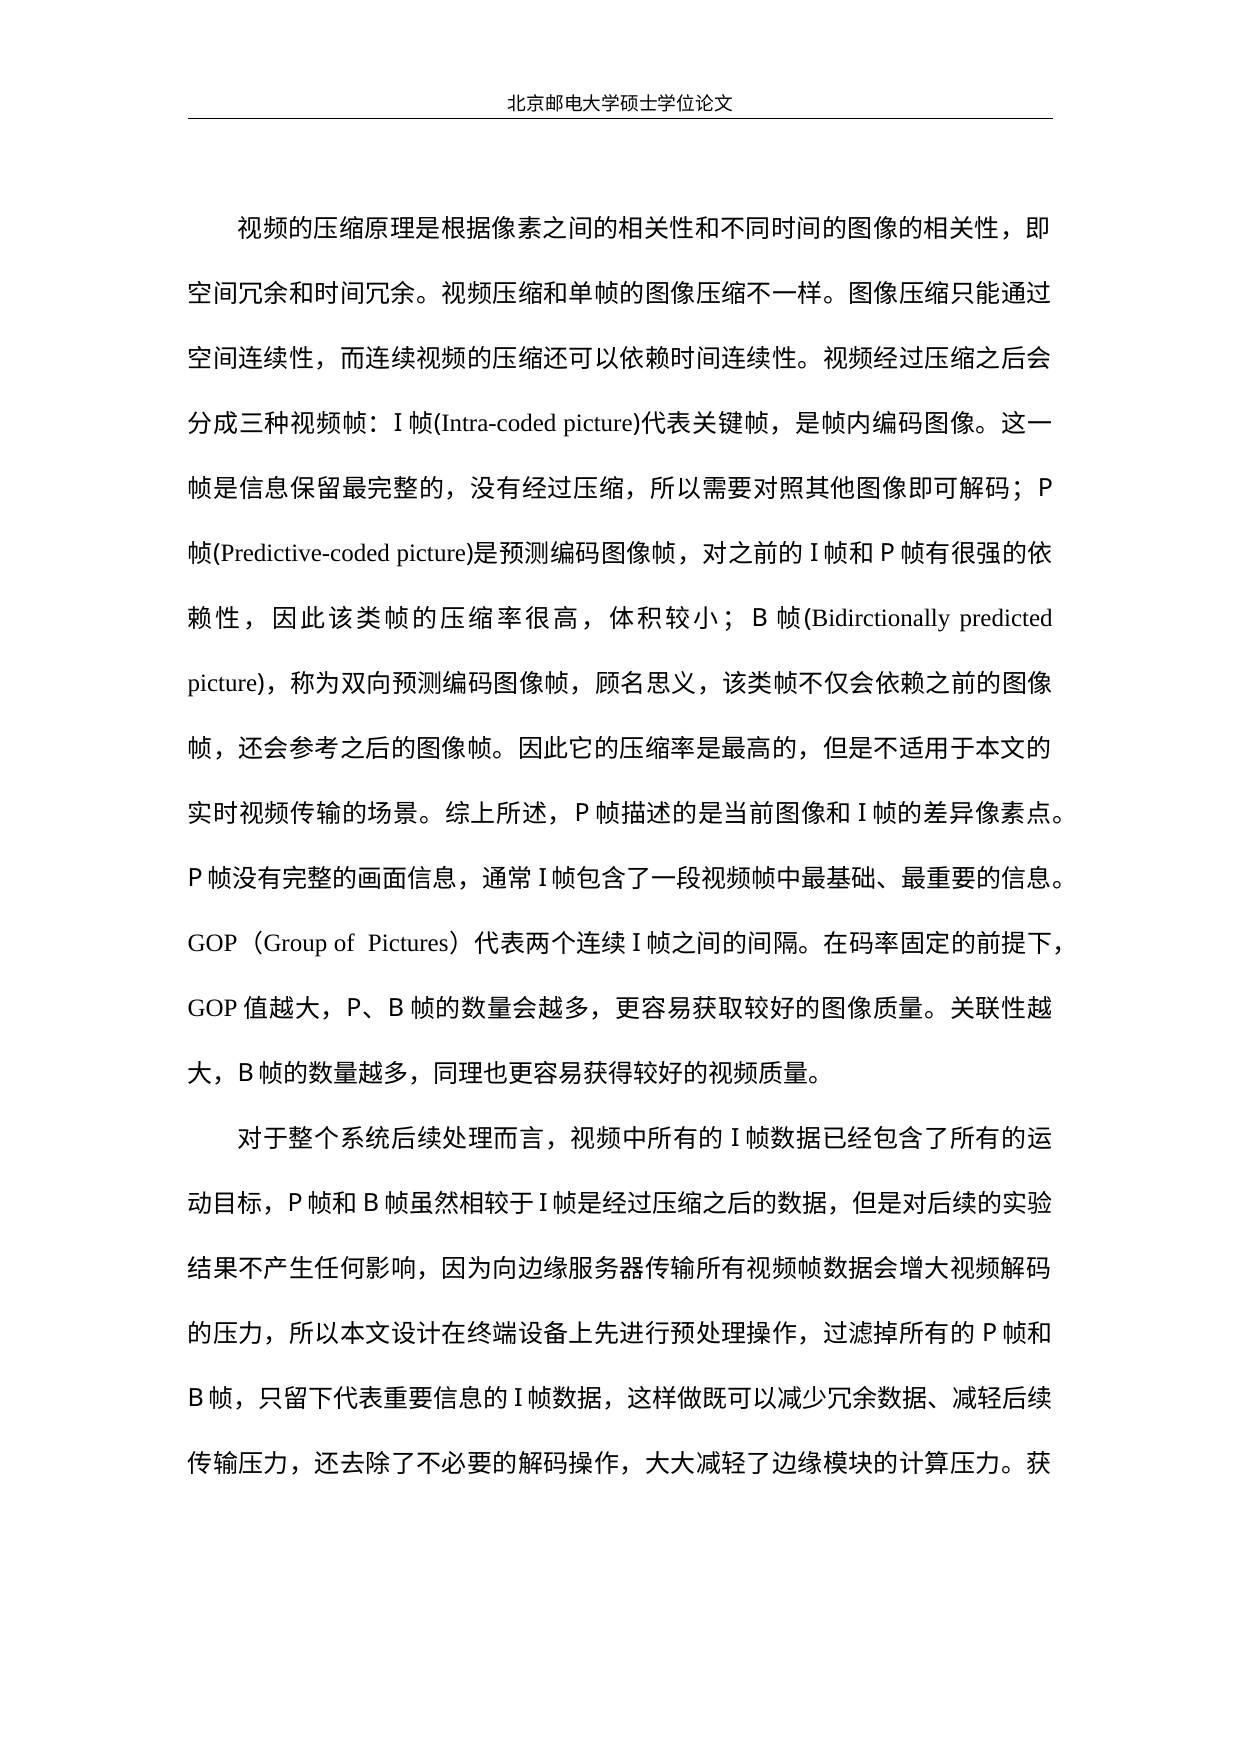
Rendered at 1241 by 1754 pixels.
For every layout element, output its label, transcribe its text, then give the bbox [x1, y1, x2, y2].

text 视频的压缩原理是根据像素之间的相关性和不同时间的图像的相关性，即空间冗余和时间冗余。视频压缩和单帧的图像压缩不一样。图像压缩只能通过空间连续性，而连续视频的压缩还可以依赖时间连续性。视频经过压缩之后会分成三种视频帧：I帧(Intra-coded picture)代表关键帧，是帧内编码图像。这一帧是信息保留最完整的，没有经过压缩，所以需要对照其他图像即可解码；P帧(Predictive-coded picture)是预测编码图像帧，对之前的I帧和P帧有很强的依赖性，因此该类帧的压缩率很高，体积较小；B帧(Bidirctionally predicted picture)，称为双向预测编码图像帧，顾名思义，该类帧不仅会依赖之前的图像帧，还会参考之后的图像帧。因此它的压缩率是最高的，但是不适用于本文的实时视频传输的场景。综上所述，P帧描述的是当前图像和I帧的差异像素点。P帧没有完整的画面信息，通常I帧包含了一段视频帧中最基础、最重要的信息。GOP（Group of Pictures）代表两个连续I帧之间的间隔。在码率固定的前提下，GOP值越大，P、B帧的数量会越多，更容易获取较好的图像质量。关联性越大，B帧的数量越多，同理也更容易获得较好的视频质量。 [187, 194, 1053, 1104]
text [187, 1104, 1053, 1494]
